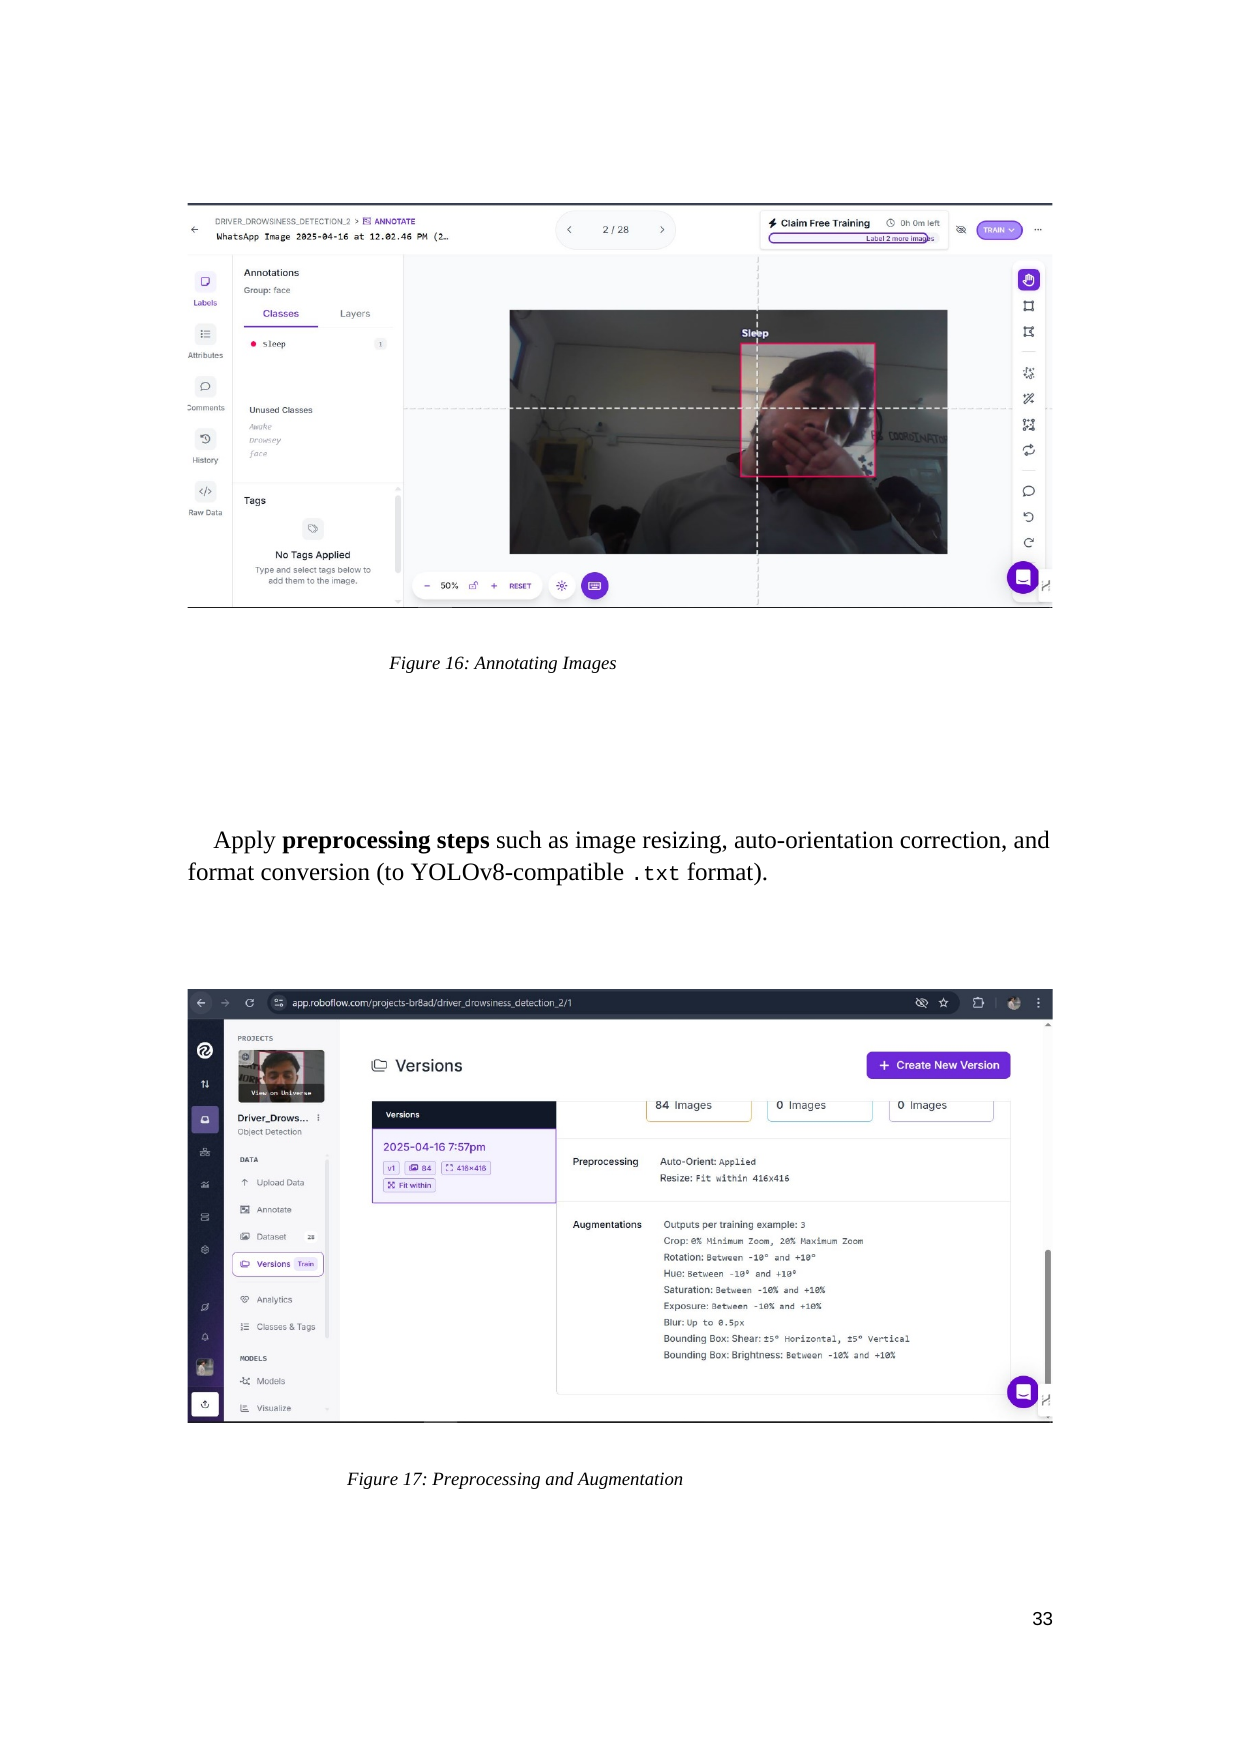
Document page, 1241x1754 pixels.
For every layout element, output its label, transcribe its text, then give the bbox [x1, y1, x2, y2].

picture [187, 203, 1053, 608]
text Figure 17: Preprocessing and Augmentation [187, 1463, 1053, 1495]
picture [187, 989, 1053, 1423]
text  Apply preprocessing steps such as image resizing, auto-orientation correction, and format conversion (to YOLOv8-compatible .txt format). [187, 823, 1053, 888]
text Figure 16: Annotating Images [187, 646, 1053, 679]
